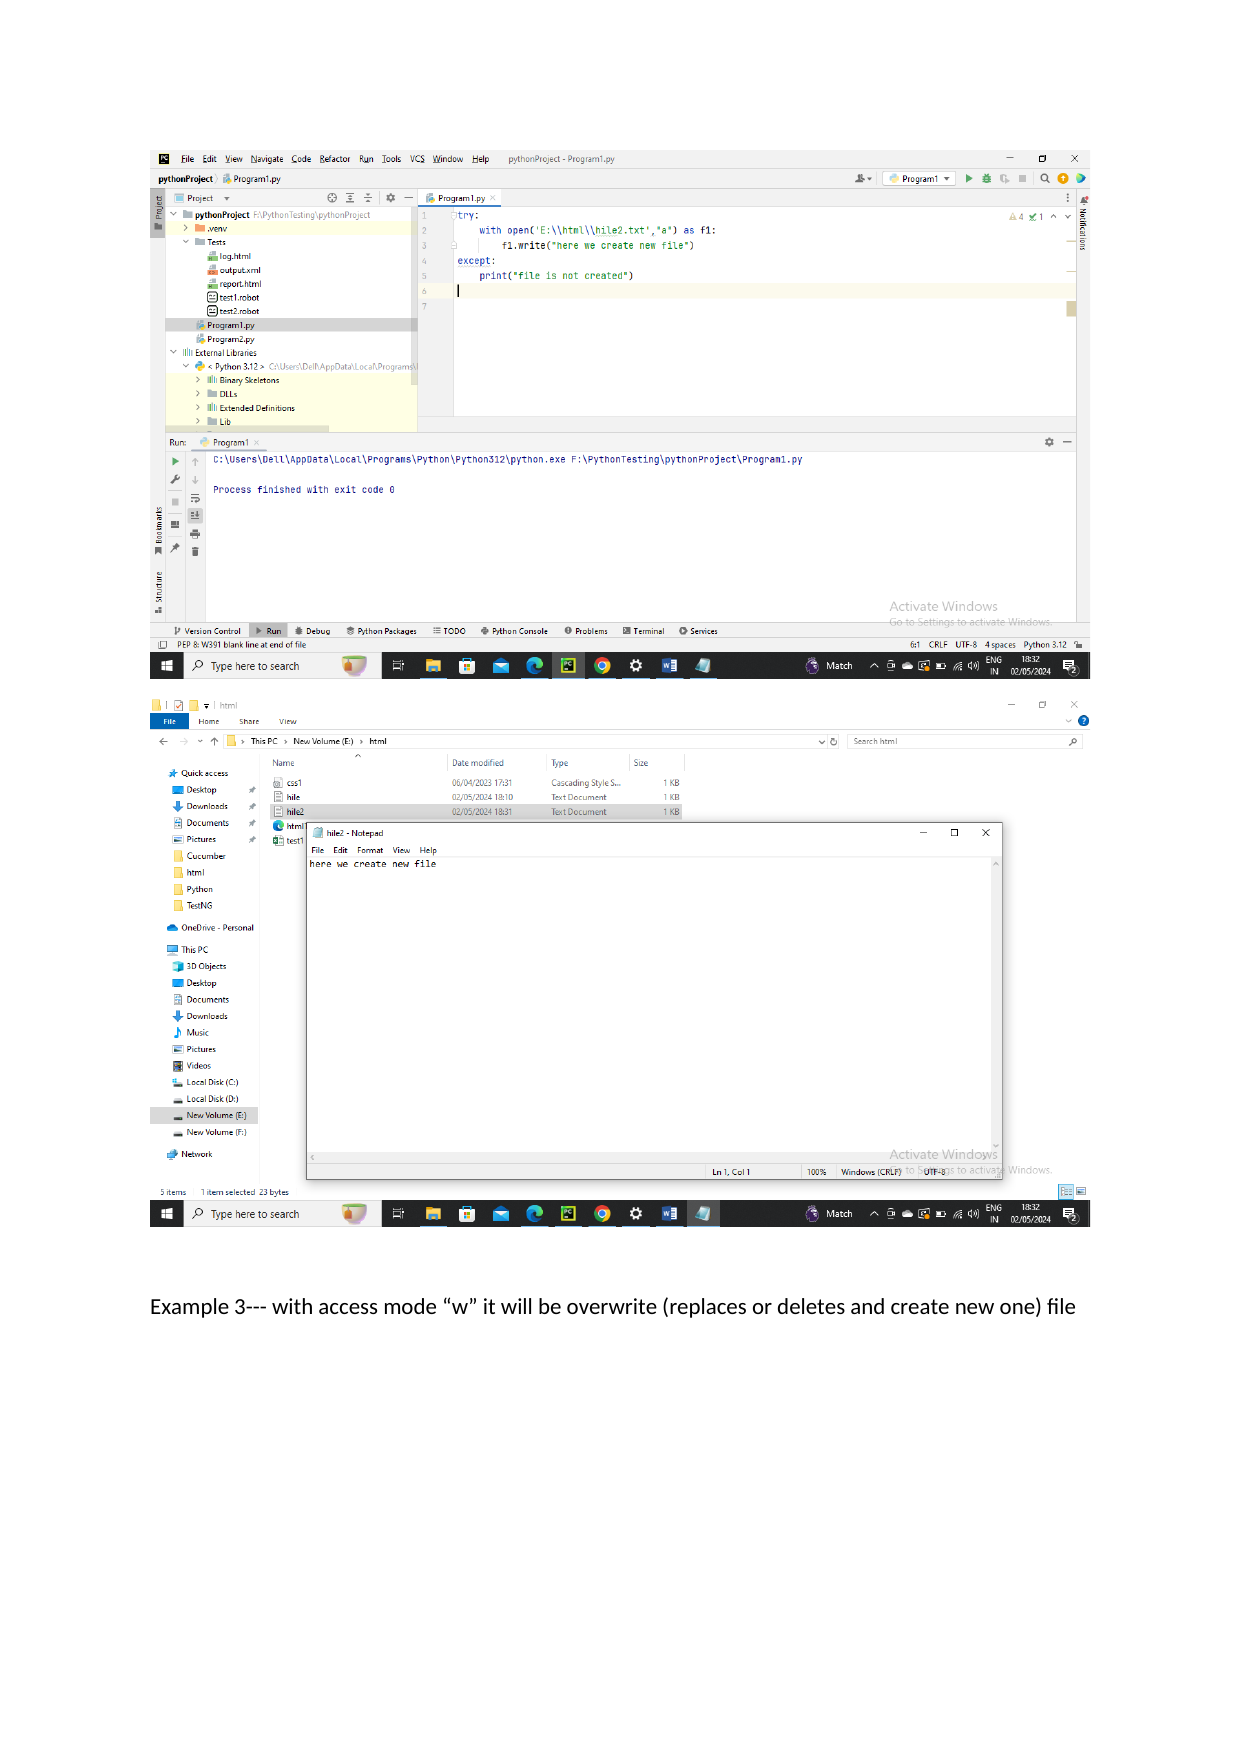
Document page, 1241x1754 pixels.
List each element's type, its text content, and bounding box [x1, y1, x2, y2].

picture [150, 697, 1091, 1227]
picture [150, 150, 1091, 679]
text Example 3--- with access mode “w” it will be overwrite (replaces or deletes and create new one) file [150, 1292, 1090, 1320]
